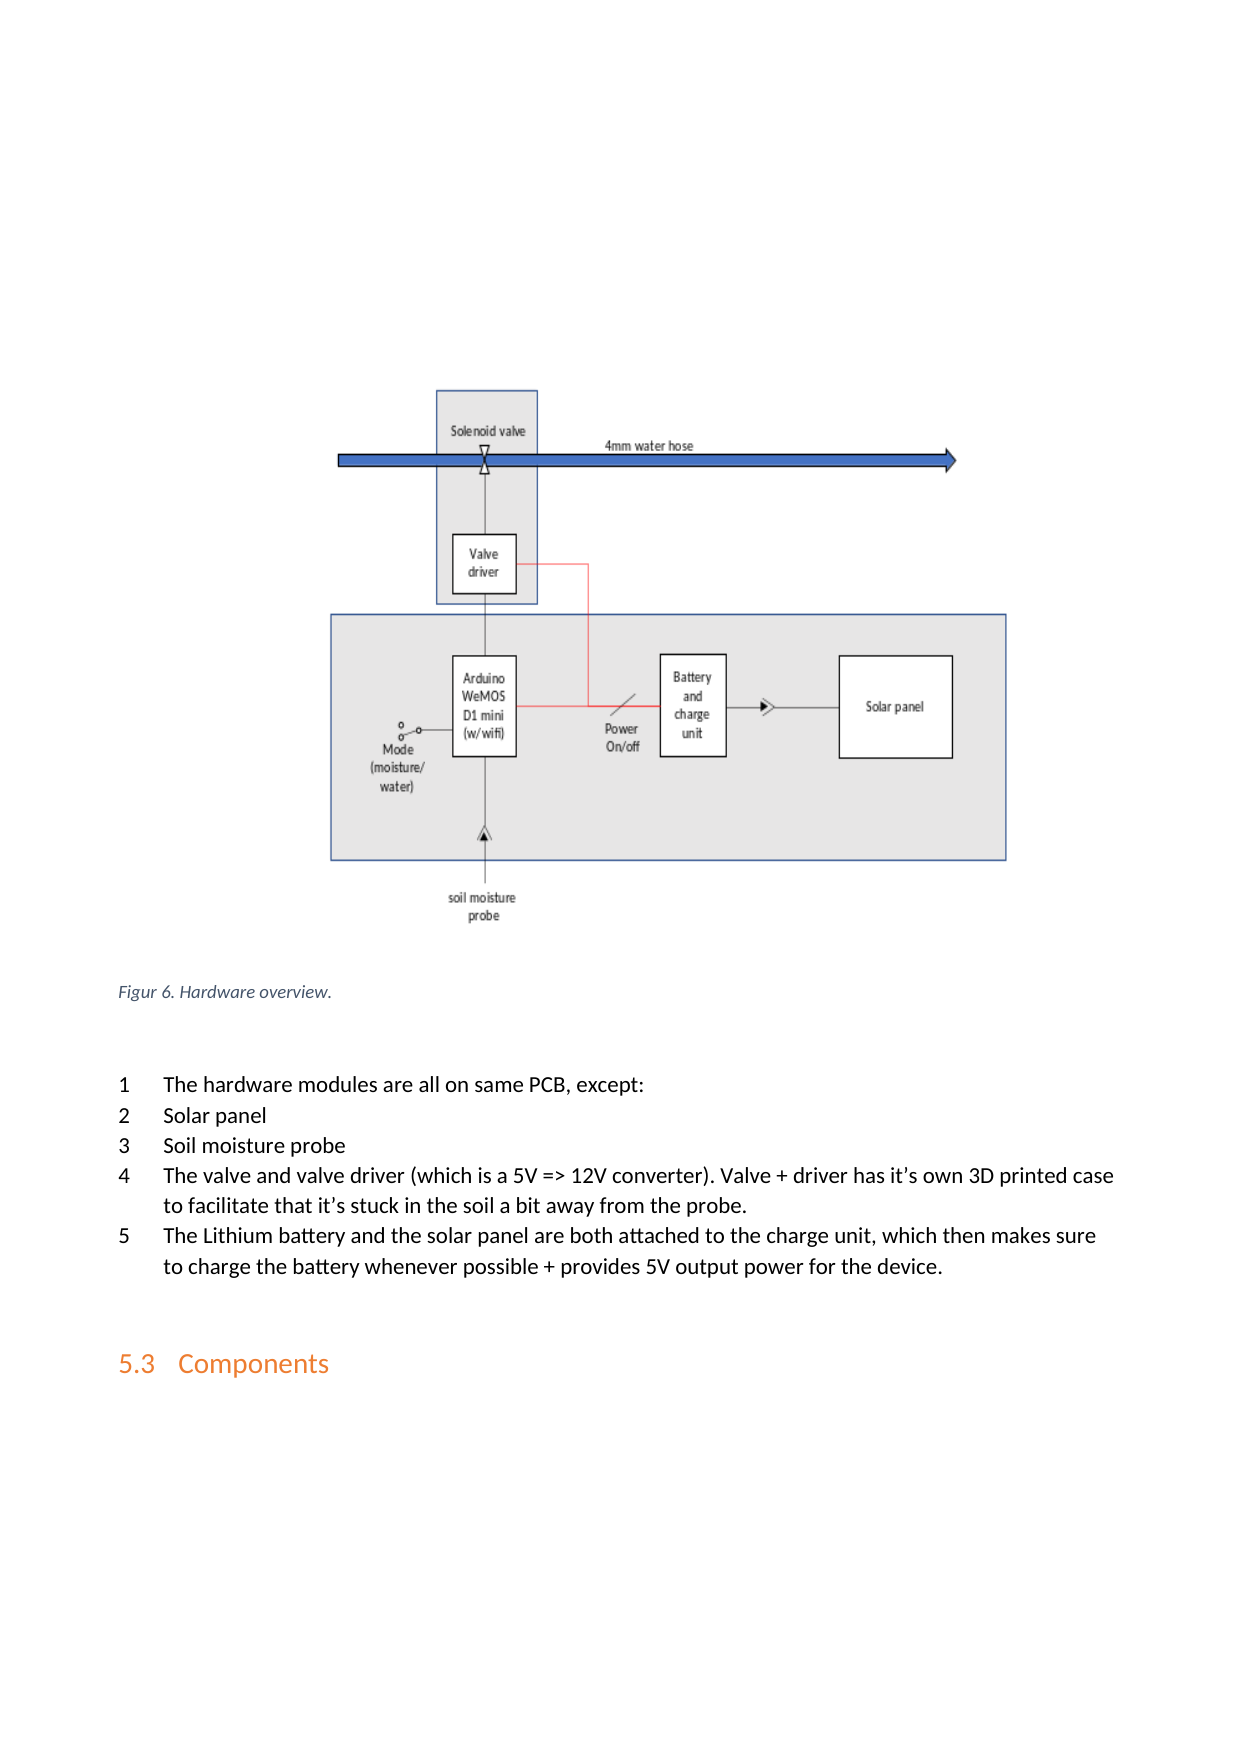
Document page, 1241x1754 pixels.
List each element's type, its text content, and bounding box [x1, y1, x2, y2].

list The valve and valve driver (which is a 5V => 12V converter). Valve + driver has it’s own 3D printed case to facilitate that it’s stuck in the soil a bit away from the probe. [118, 1161, 1122, 1219]
list The hardware modules are all on same PCB, except: [118, 1071, 1122, 1099]
list The Lithium battery and the solar panel are both attached to the charge unit, which then makes sure to charge the battery whenever possible + provides 5V output power for the device. [118, 1222, 1122, 1280]
subtitle Components [118, 1346, 1122, 1381]
list Solar panel [118, 1101, 1122, 1129]
list Soil moisture probe [118, 1131, 1122, 1159]
